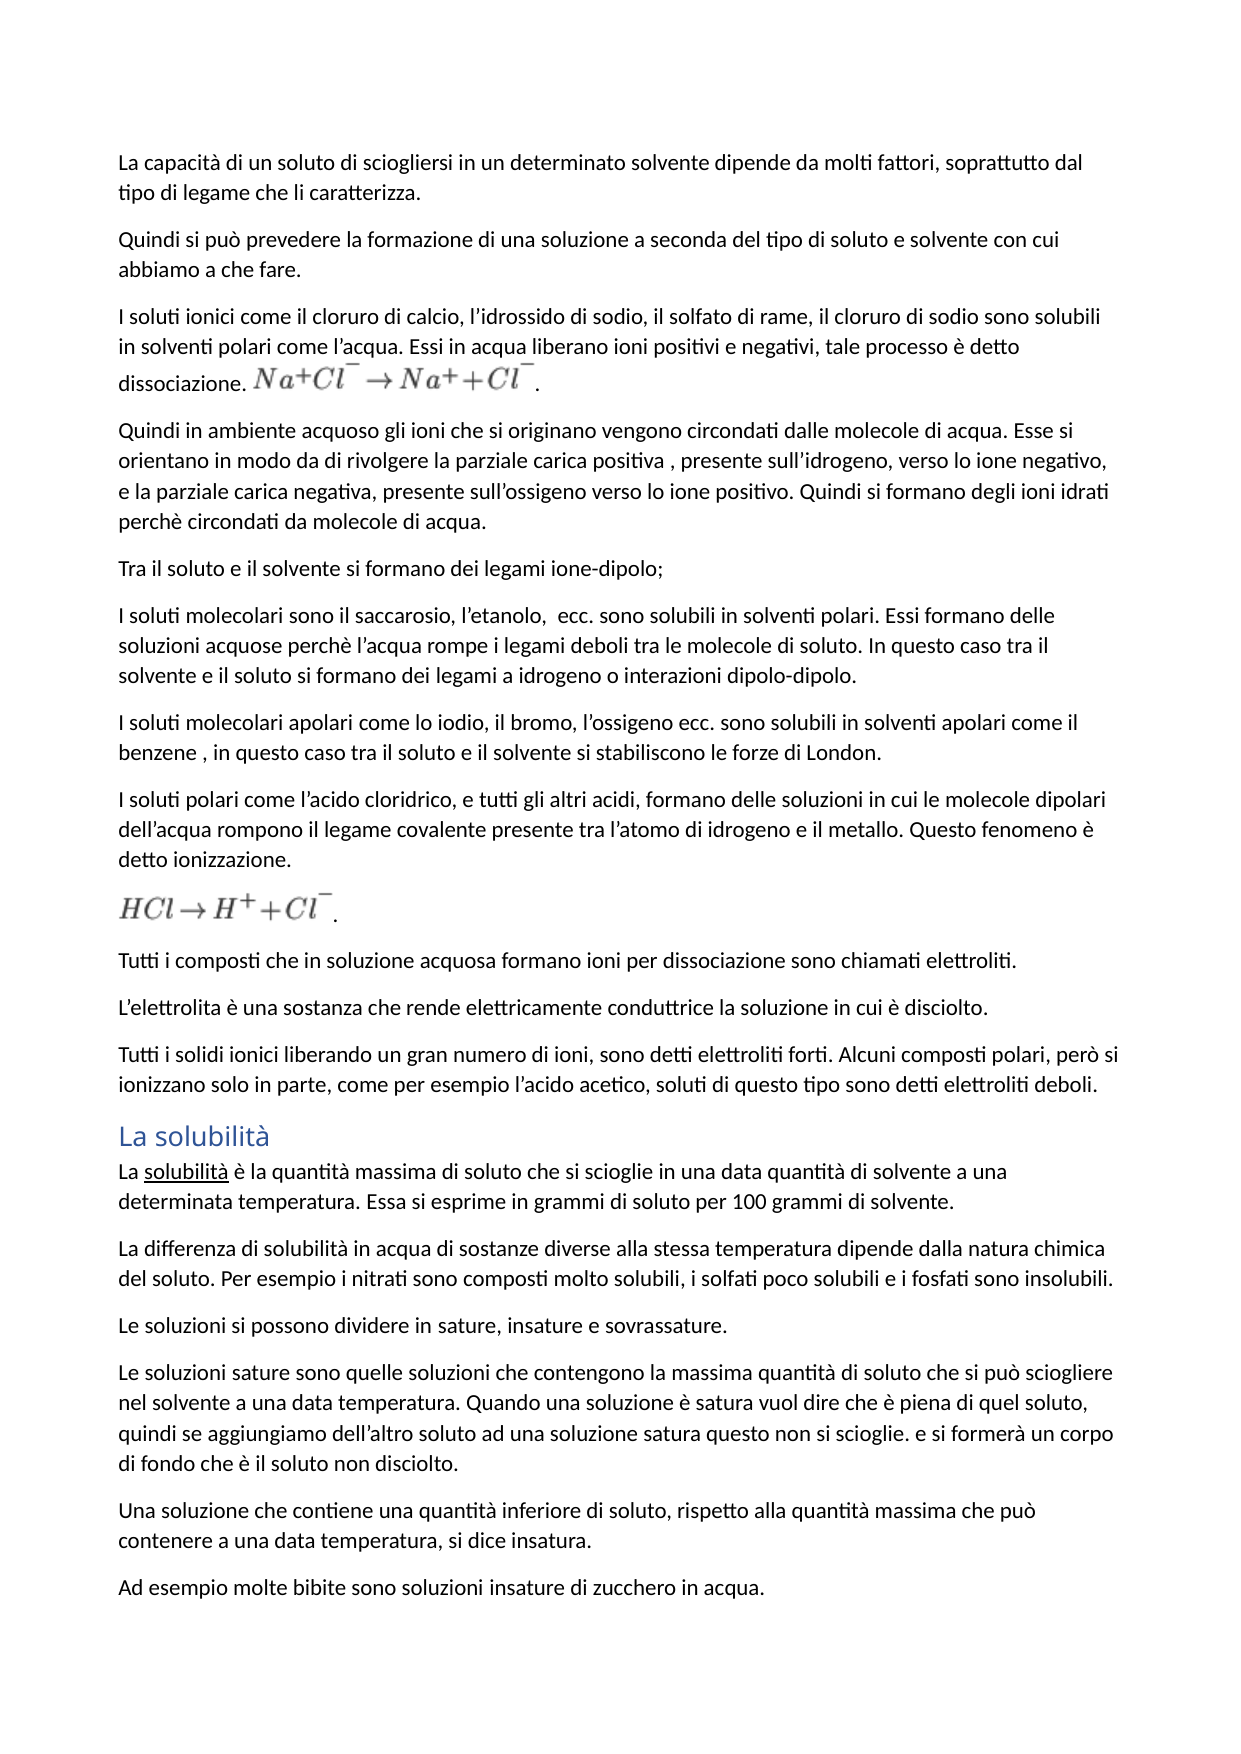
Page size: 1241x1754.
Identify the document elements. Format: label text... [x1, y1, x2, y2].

text Quindi in ambiente acquoso gli ioni che si originano vengono circondati dalle molecole di acqua. Esse si orientano in modo da di rivolgere la parziale carica positiva , presente sull’idrogeno, verso lo ione negativo, e la parziale carica negativa, presente sull’ossigeno verso lo ione positivo. Quindi si formano degli ioni idrati perchè circondati da molecole di acqua. [118, 416, 1122, 535]
text Tra il soluto e il solvente si formano dei legami ione-dipolo; [118, 554, 1122, 582]
text I soluti polari come l’acido cloridrico, e tutti gli altri acidi, formano delle soluzioni in cui le molecole dipolari dell’acqua rompono il legame covalente presente tra l’atomo di idrogeno e il metallo. Questo fenomeno è detto ionizzazione. [118, 785, 1122, 873]
text La capacità di un soluto di sciogliersi in un determinato solvente dipende da molti fattori, soprattutto dal tipo di legame che li caratterizza. [118, 148, 1122, 206]
picture [252, 362, 535, 392]
text Una soluzione che contiene una quantità inferiore di soluto, rispetto alla quantità massima che può contenere a una data temperatura, si dice insatura. [118, 1496, 1122, 1554]
text I soluti molecolari apolari come lo iodio, il bromo, l’ossigeno ecc. sono solubili in solventi apolari come il benzene , in questo caso tra il soluto e il solvente si stabiliscono le forze di London. [118, 708, 1122, 766]
text I soluti molecolari sono il saccarosio, l’etanolo, ecc. sono solubili in solventi polari. Essi formano delle soluzioni acquose perchè l’acqua rompe i legami deboli tra le molecole di soluto. In questo caso tra il solvente e il soluto si formano dei legami a idrogeno o interazioni dipolo-dipolo. [118, 601, 1122, 689]
subtitle La solubilità [118, 1117, 1122, 1154]
text Le soluzioni si possono dividere in sature, insature e sovrassature. [118, 1311, 1122, 1339]
text La solubilità è la quantità massima di soluto che si scioglie in una data quantità di solvente a una determinata temperatura. Essa si esprime in grammi di soluto per 100 grammi di solvente. [118, 1157, 1122, 1215]
text La differenza di solubilità in acqua di sostanze diverse alla stessa temperatura dipende dalla natura chimica del soluto. Per esempio i nitrati sono composti molto solubili, i solfati poco solubili e i fosfati sono insolubili. [118, 1234, 1122, 1292]
text L’elettrolita è una sostanza che rende elettricamente conduttrice la soluzione in cui è disciolto. [118, 993, 1122, 1021]
text Ad esempio molte bibite sono soluzioni insature di zucchero in acqua. [118, 1573, 1122, 1601]
text Tutti i solidi ionici liberando un gran numero di ioni, sono detti elettroliti forti. Alcuni composti polari, però si ionizzano solo in parte, come per esempio l’acido acetico, soluti di questo tipo sono detti elettroliti deboli. [118, 1040, 1122, 1098]
text I soluti ionici come il cloruro di calcio, l’idrossido di sodio, il solfato di rame, il cloruro di sodio sono solubili in solventi polari come l’acqua. Essi in acqua liberano ioni positivi e negativi, tale processo è detto dissociazione. . [118, 302, 1122, 397]
picture [118, 892, 333, 922]
text Quindi si può prevedere la formazione di una soluzione a seconda del tipo di soluto e solvente con cui abbiamo a che fare. [118, 225, 1122, 283]
text Tutti i composti che in soluzione acquosa formano ioni per dissociazione sono chiamati elettroliti. [118, 947, 1122, 974]
text . [118, 892, 1122, 928]
text Le soluzioni sature sono quelle soluzioni che contengono la massima quantità di soluto che si può sciogliere nel solvente a una data temperatura. Quando una soluzione è satura vuol dire che è piena di quel soluto, quindi se aggiungiamo dell’altro soluto ad una soluzione satura questo non si scioglie. e si formerà un corpo di fondo che è il soluto non disciolto. [118, 1358, 1122, 1477]
